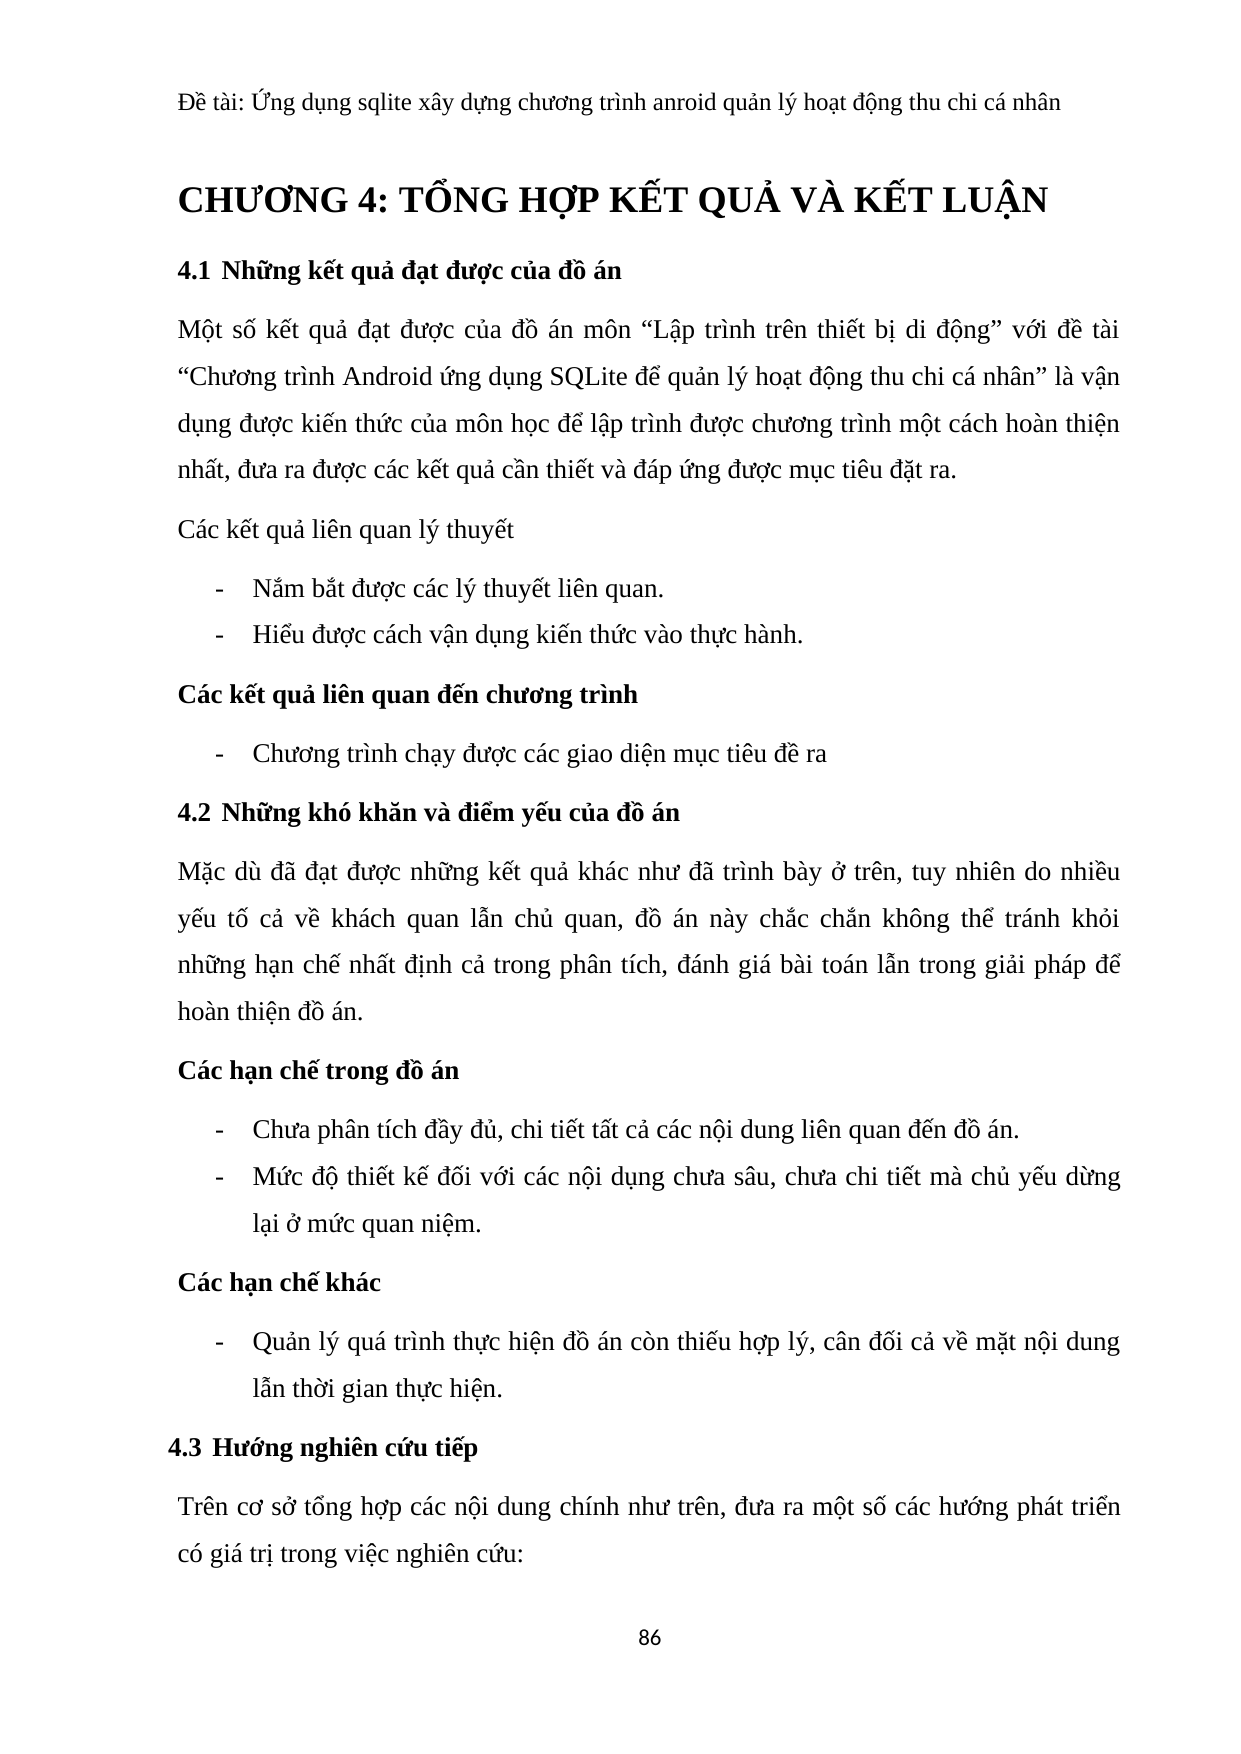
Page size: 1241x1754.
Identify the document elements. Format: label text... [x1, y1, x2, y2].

list Hiểu được cách vận dụng kiến thức vào thực hành. [215, 618, 1122, 650]
list Nắm bắt được các lý thuyết liên quan. [215, 572, 1122, 603]
subtitle Hướng nghiên cứu tiếp [168, 1431, 1122, 1462]
text Các kết quả liên quan lý thuyết [177, 513, 1122, 544]
list Chương trình chạy được các giao diện mục tiêu đề ra [215, 737, 1122, 768]
list Quản lý quá trình thực hiện đồ án còn thiếu hợp lý, cân đối cả về mặt nội dung lẫn thời gian thực hiện. [215, 1325, 1122, 1403]
text Một số kết quả đạt được của đồ án môn “Lập trình trên thiết bị di động” với đề tài “Chương trình Android ứng dụng SQLite để quản lý hoạt động thu chi cá nhân” là vận dụng được kiến thức của môn học để lập trình được chương trình một cách hoàn thiện nhất, đưa ra được các kết quả cần thiết và đáp ứng được mục tiêu đặt ra. [177, 313, 1122, 485]
text Trên cơ sở tổng hợp các nội dung chính như trên, đưa ra một số các hướng phát triển có giá trị trong việc nghiên cứu: [177, 1490, 1122, 1568]
subtitle Các hạn chế trong đồ án [177, 1054, 1122, 1086]
subtitle Những kết quả đạt được của đồ án [177, 254, 1122, 286]
text CHƯƠNG 4: TỔNG HỢP KẾT QUẢ VÀ KẾT LUẬN [177, 177, 1122, 220]
list Chưa phân tích đầy đủ, chi tiết tất cả các nội dung liên quan đến đồ án. [215, 1113, 1122, 1145]
subtitle Các hạn chế khác [177, 1266, 1122, 1297]
text Mặc dù đã đạt được những kết quả khác như đã trình bày ở trên, tuy nhiên do nhiều yếu tố cả về khách quan lẫn chủ quan, đồ án này chắc chắn không thể tránh khỏi những hạn chế nhất định cả trong phân tích, đánh giá bài toán lẫn trong giải pháp để hoàn thiện đồ án. [177, 855, 1122, 1026]
subtitle Những khó khăn và điểm yếu của đồ án [177, 796, 1122, 827]
subtitle Các kết quả liên quan đến chương trình [177, 678, 1122, 709]
list Mức độ thiết kế đối với các nội dụng chưa sâu, chưa chi tiết mà chủ yếu dừng lại ở mức quan niệm. [215, 1160, 1122, 1238]
